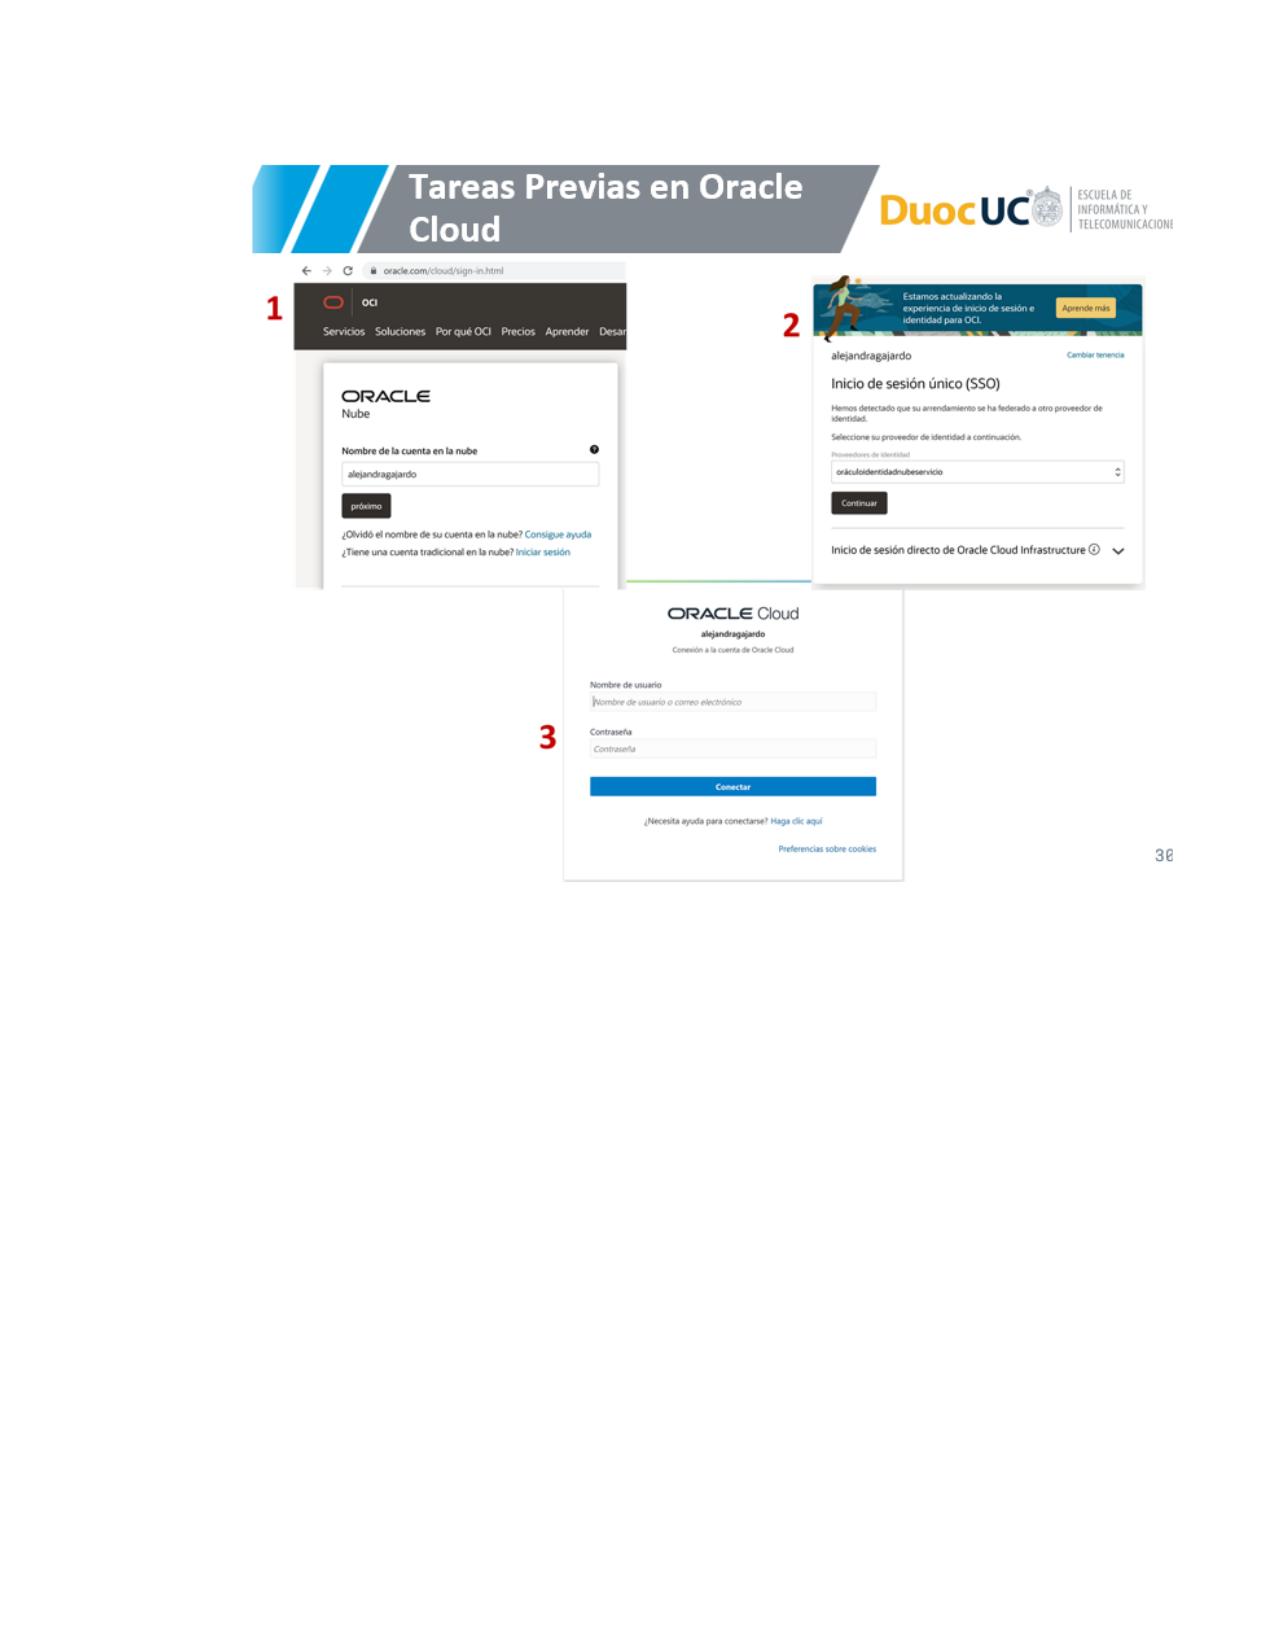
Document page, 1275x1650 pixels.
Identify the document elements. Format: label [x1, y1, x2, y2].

picture [252, 147, 1173, 886]
